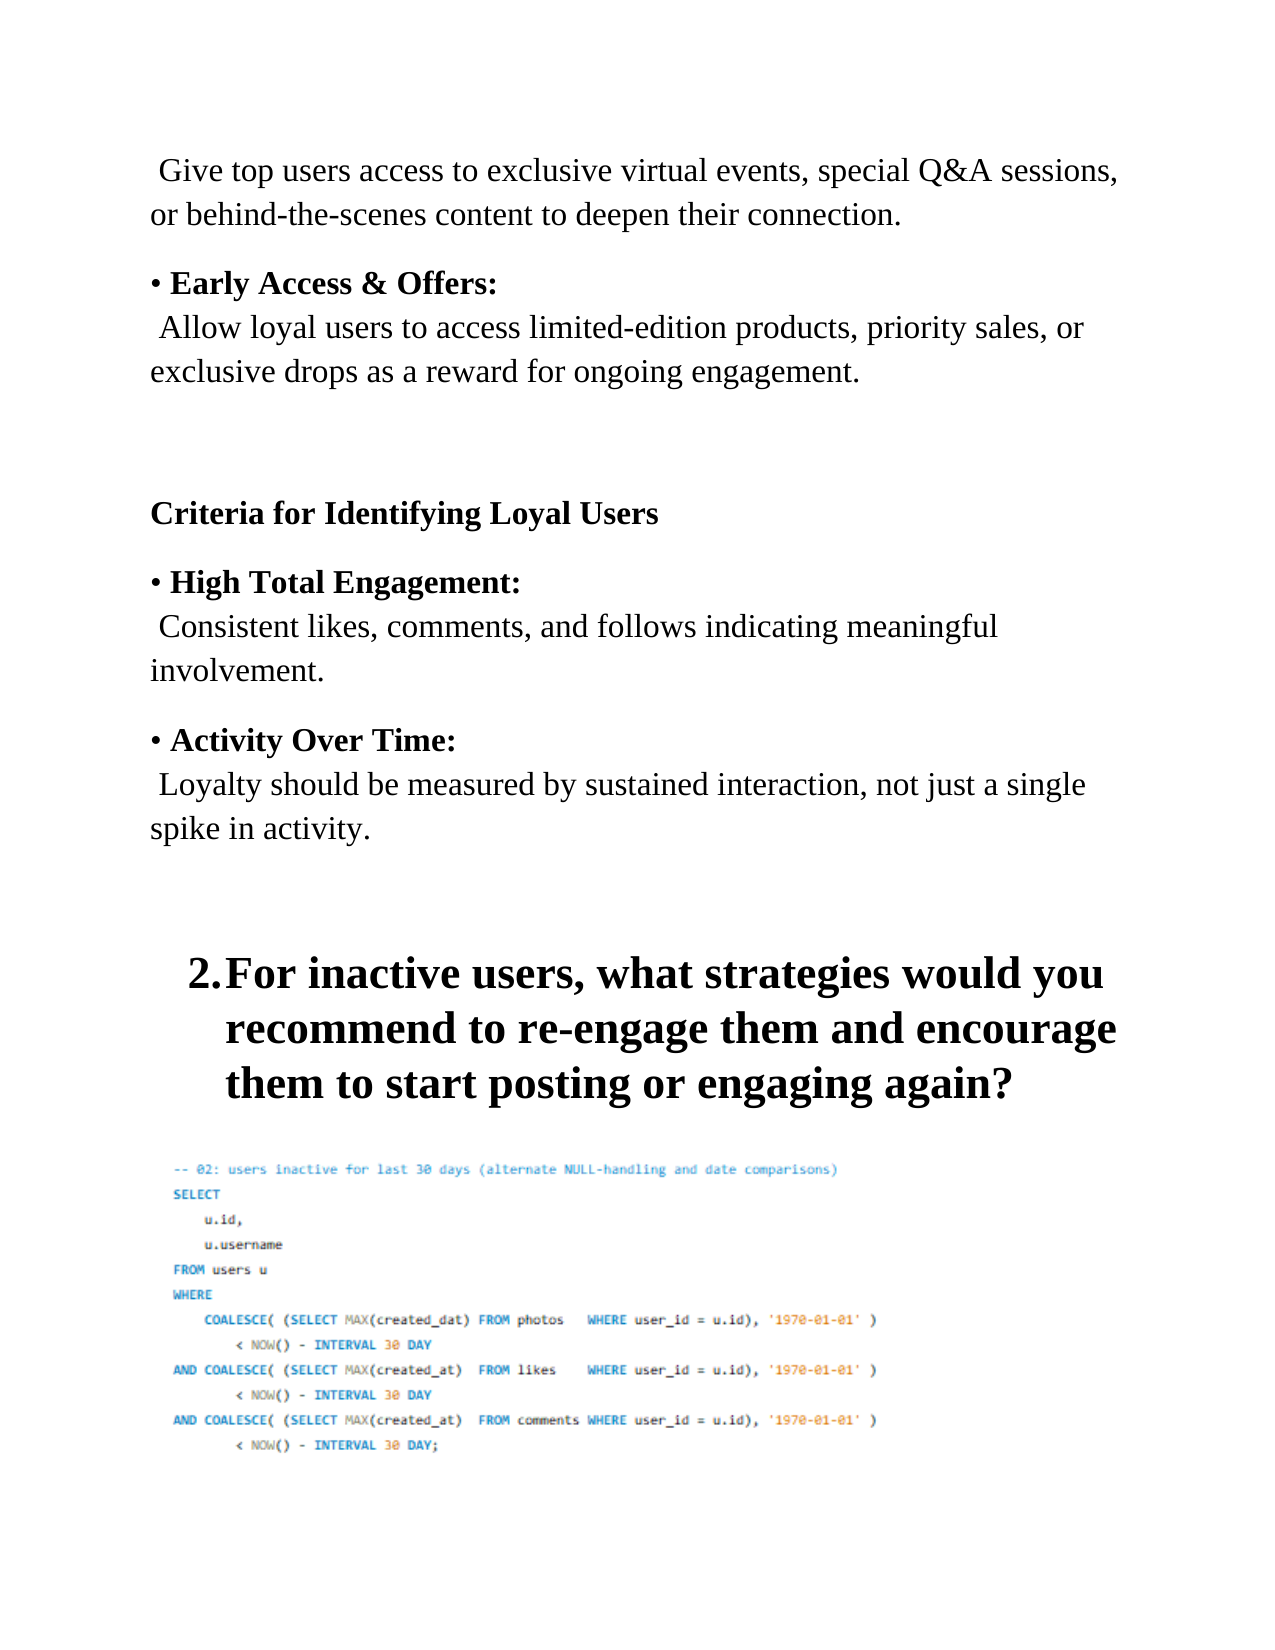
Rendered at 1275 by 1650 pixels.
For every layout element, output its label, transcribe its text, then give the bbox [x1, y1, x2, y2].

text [150, 150, 1125, 232]
list For inactive users, what strategies would you recommend to re-engage them and encourage them to start posting or engaging again? [187, 946, 1125, 1108]
subtitle Criteria for Identifying Loyal Users [150, 493, 1125, 532]
text • High Total Engagement: Consistent likes, comments, and follows indicating meaningful involvement. [150, 563, 1125, 689]
text • Activity Over Time: Loyalty should be measured by sustained interaction, not just a single spike in activity. [150, 720, 1125, 846]
picture [150, 1135, 904, 1475]
text • Early Access & Offers: Allow loyal users to access limited-edition products, priority sales, or exclusive drops as a reward for ongoing engagement. [150, 263, 1125, 389]
